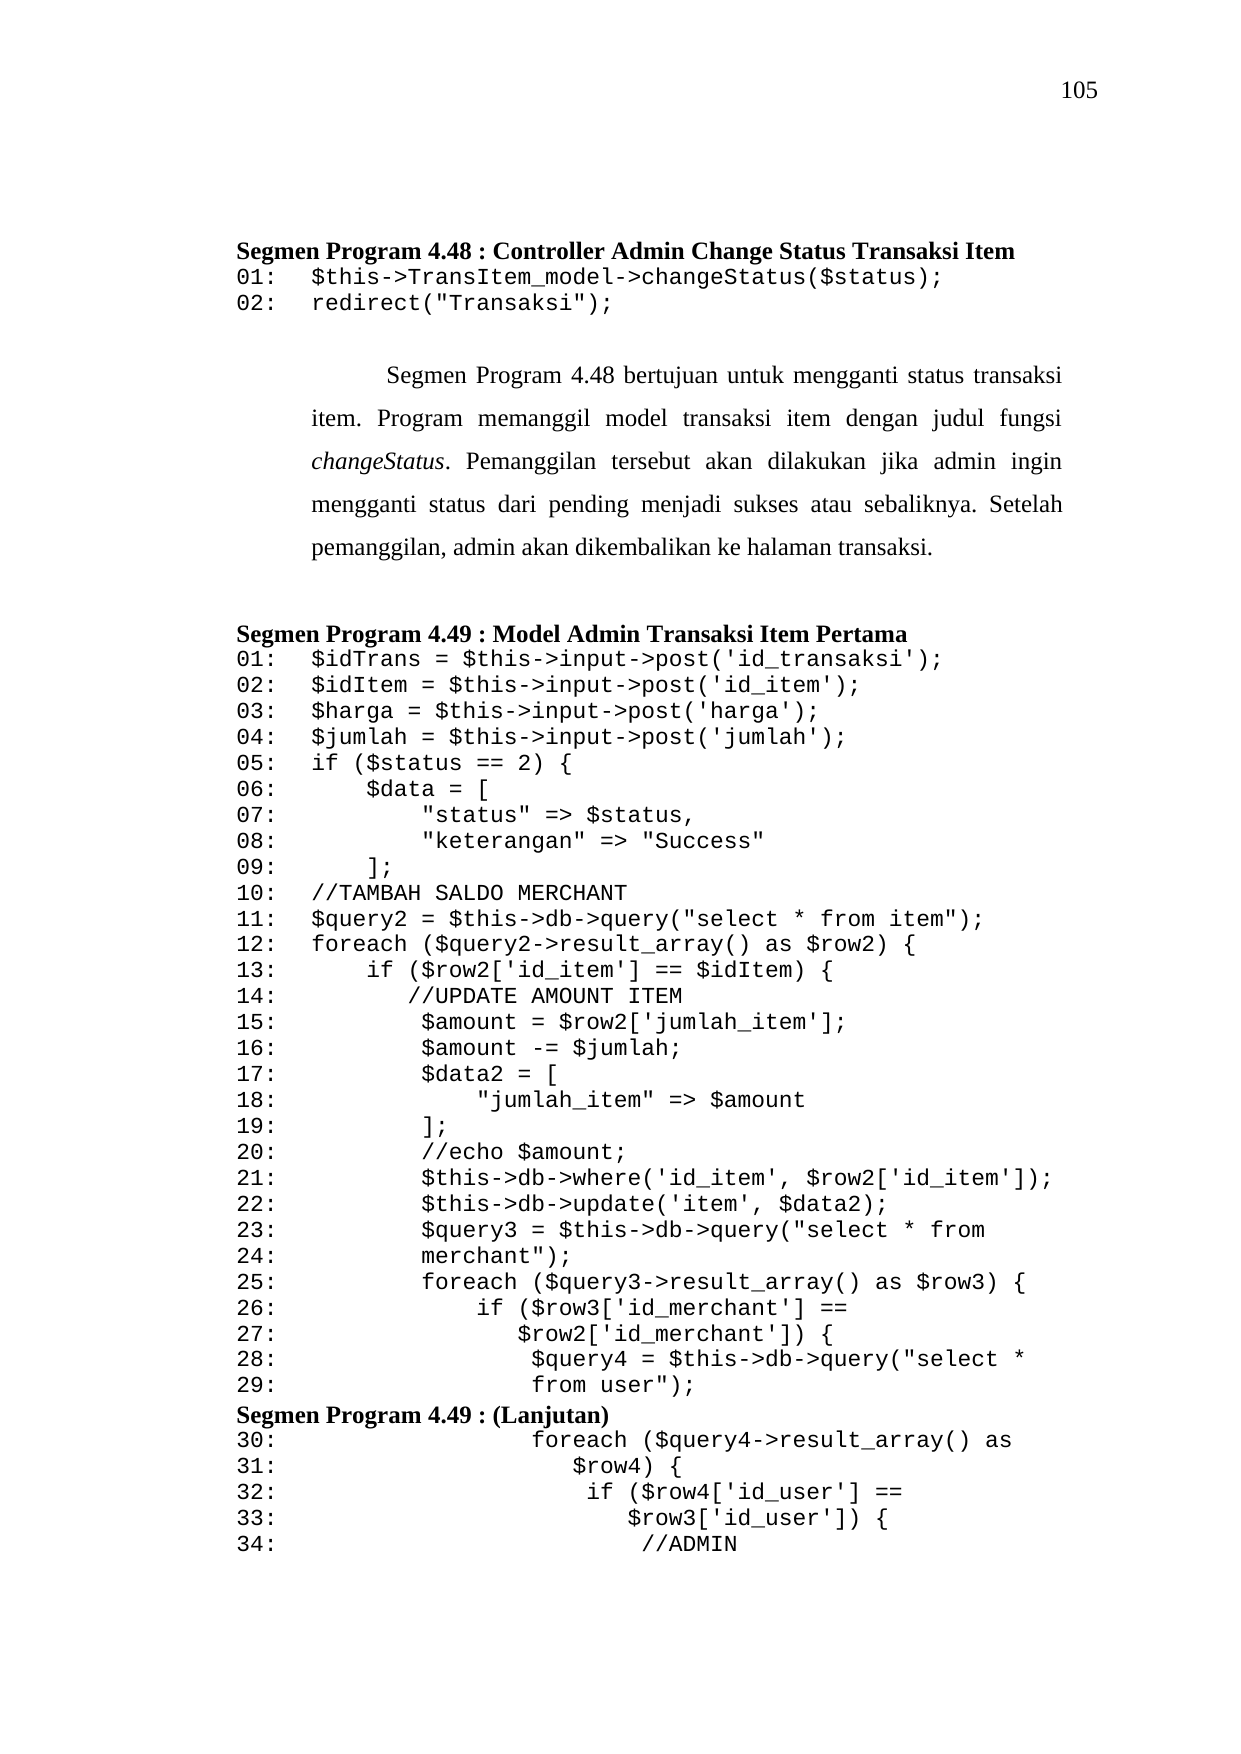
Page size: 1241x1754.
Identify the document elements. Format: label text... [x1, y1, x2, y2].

list $idTrans = $this->input->post('id_transaksi'); [236, 647, 1063, 673]
list $query4 = $this->db->query("select * [236, 1348, 1063, 1374]
list //UPDATE AMOUNT ITEM [236, 985, 1063, 1011]
text Segmen Program 4.48 bertujuan untuk mengganti status transaksi item. Program memanggil model transaksi item dengan judul fungsi changeStatus. Pemanggilan tersebut akan dilakukan jika admin ingin mengganti status dari pending menjadi sukses atau sebaliknya. Setelah pemanggilan, admin akan dikembalikan ke halaman transaksi. [311, 360, 1063, 561]
list merchant"); [236, 1244, 1063, 1270]
list $idItem = $this->input->post('id_item'); [236, 673, 1063, 699]
list $harga = $this->input->post('harga'); [236, 699, 1063, 725]
list $jumlah = $this->input->post('jumlah'); [236, 725, 1063, 751]
list "keterangan" => "Success" [236, 829, 1063, 855]
list $row2['id_merchant']) { [236, 1322, 1063, 1348]
list //echo $amount; [236, 1140, 1063, 1166]
list if ($status == 2) { [236, 751, 1063, 777]
list $this->db->where('id_item', $row2['id_item']); [236, 1166, 1063, 1192]
text Segmen Program 4.49 : (Lanjutan) [236, 1400, 1063, 1428]
list $amount -= $jumlah; [236, 1037, 1063, 1062]
list if ($row3['id_merchant'] == [236, 1296, 1063, 1322]
list $this->TransItem_model->changeStatus($status); [236, 265, 1063, 291]
list ]; [236, 1114, 1063, 1140]
list ]; [236, 855, 1063, 881]
list $data2 = [ [236, 1062, 1063, 1088]
list from user"); [236, 1374, 1063, 1400]
list "jumlah_item" => $amount [236, 1088, 1063, 1114]
text Segmen Program 4.49 : Model Admin Transaksi Item Pertama [236, 619, 1063, 647]
list foreach ($query4->result_array() as [236, 1428, 1063, 1454]
list //ADMIN [236, 1532, 1063, 1558]
list foreach ($query2->result_array() as $row2) { [236, 933, 1063, 959]
list //TAMBAH SALDO MERCHANT [236, 881, 1063, 907]
list $query3 = $this->db->query("select * from [236, 1218, 1063, 1244]
list $query2 = $this->db->query("select * from item"); [236, 907, 1063, 933]
list $this->db->update('item', $data2); [236, 1192, 1063, 1218]
list foreach ($query3->result_array() as $row3) { [236, 1270, 1063, 1296]
list if ($row4['id_user'] == [236, 1480, 1063, 1506]
list $row3['id_user']) { [236, 1506, 1063, 1532]
list $data = [ [236, 777, 1063, 803]
list "status" => $status, [236, 803, 1063, 829]
list if ($row2['id_item'] == $idItem) { [236, 959, 1063, 985]
list $amount = $row2['jumlah_item']; [236, 1011, 1063, 1037]
list redirect("Transaksi"); [236, 291, 1063, 317]
text Segmen Program 4.48 : Controller Admin Change Status Transaksi Item [236, 236, 1063, 265]
list $row4) { [236, 1454, 1063, 1480]
